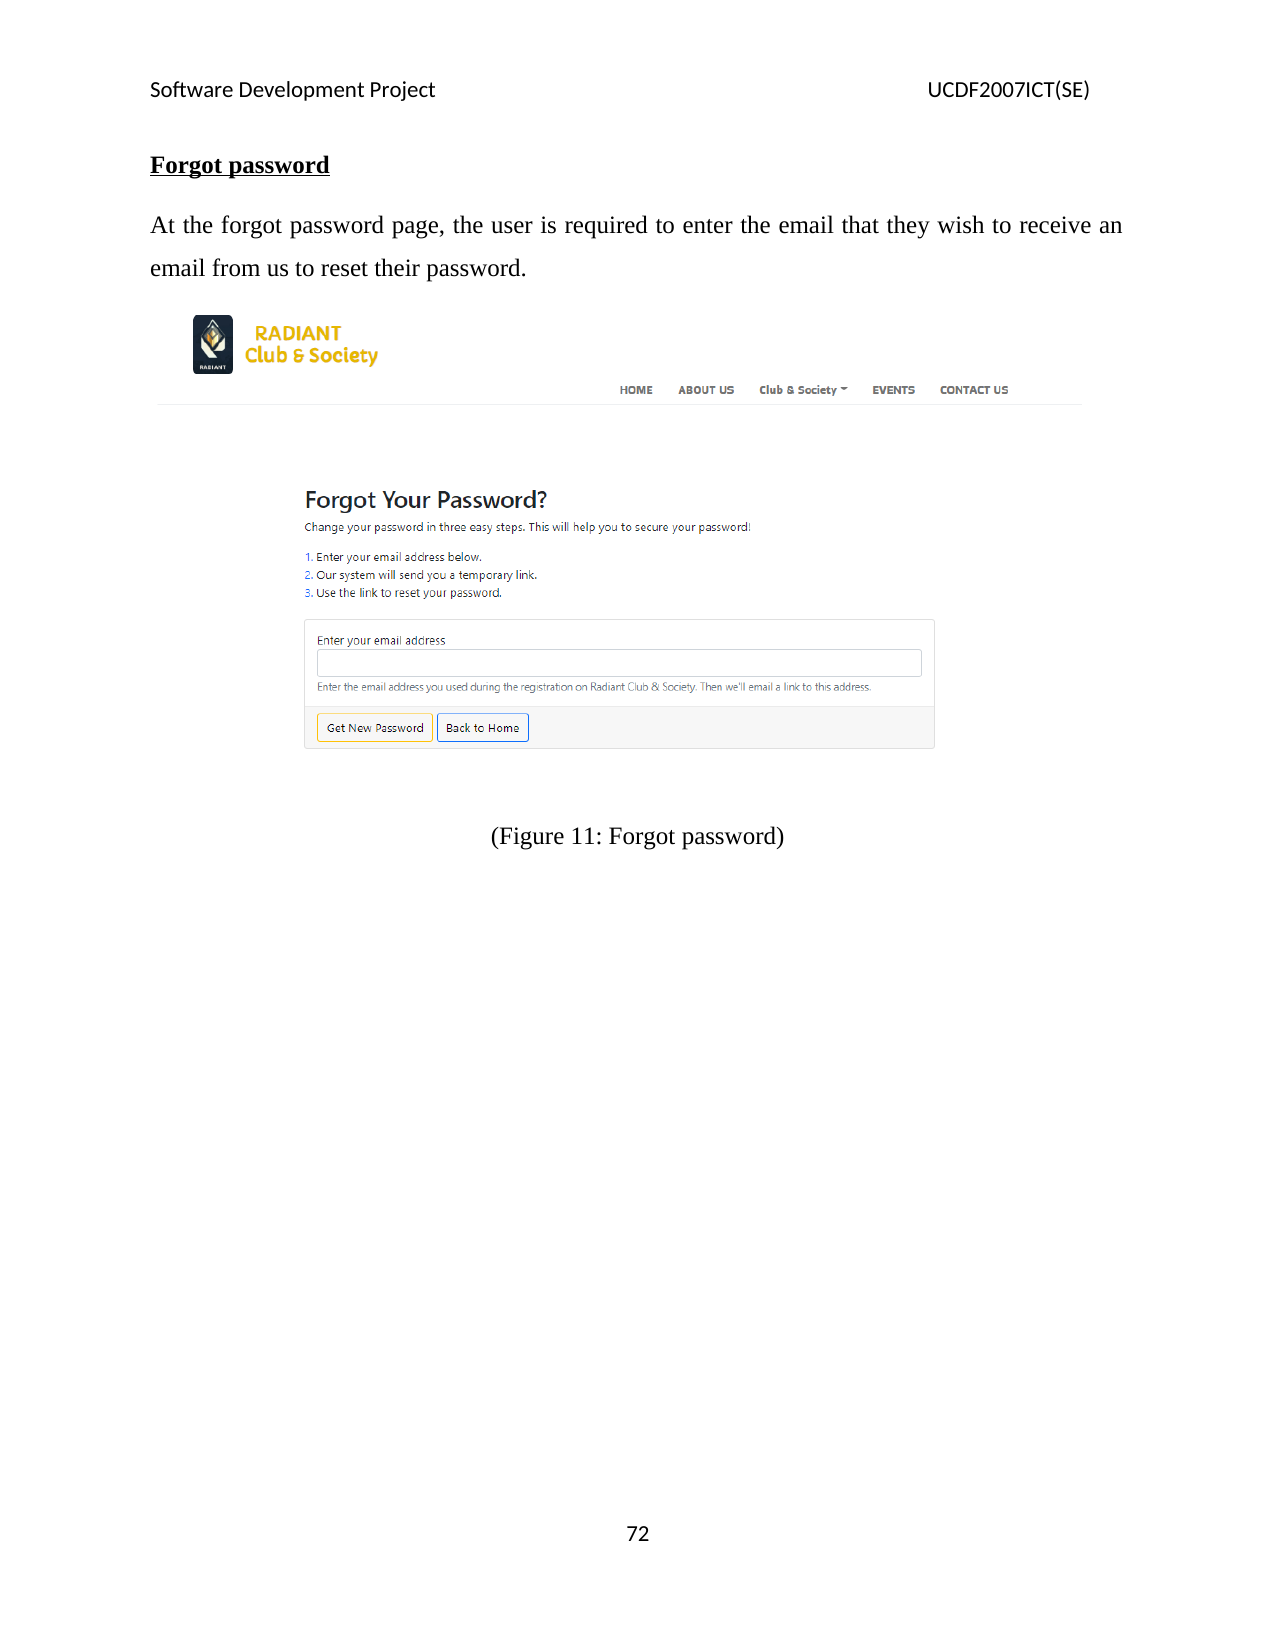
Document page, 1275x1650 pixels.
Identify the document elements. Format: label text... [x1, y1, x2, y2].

text Forgot password [150, 150, 1125, 179]
text (Figure 11: Forgot password) [150, 821, 1125, 850]
text At the forgot password page, the user is required to enter the email that they wish to receive an email from us to reset their password. [150, 210, 1125, 282]
picture [150, 312, 1091, 791]
